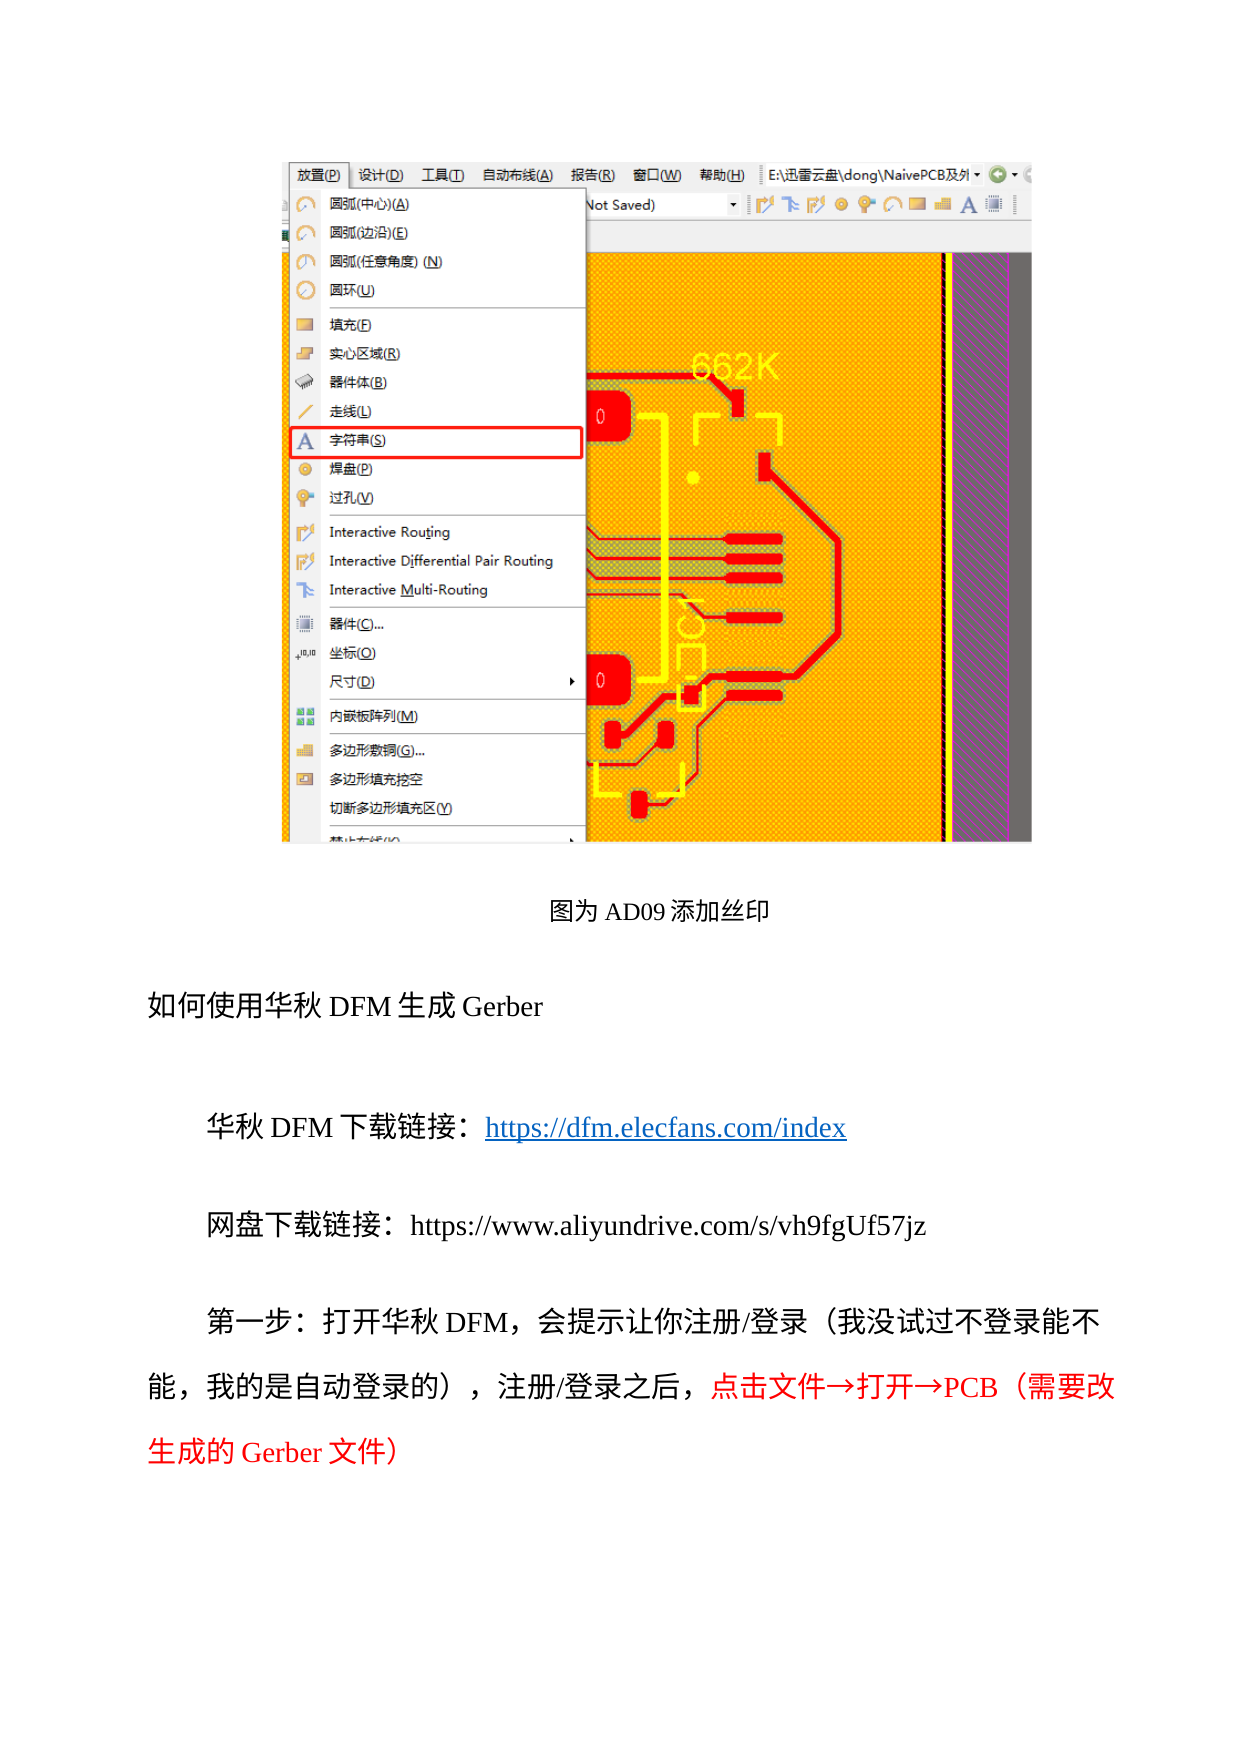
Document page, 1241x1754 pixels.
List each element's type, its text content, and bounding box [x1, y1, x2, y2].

text 华秋DFM下载链接：https://dfm.elecfans.com/index [148, 1092, 1122, 1157]
text 第一步：打开华秋DFM，会提示让你注册/登录（我没试过不登录能不能，我的是自动登录的），注册/登录之后，点击文件→打开→PCB（需要改生成的Gerber文件） [148, 1287, 1122, 1482]
picture [281, 162, 1032, 844]
text 图为AD09添加丝印 [148, 877, 1122, 942]
subtitle 如何使用华秋DFM生成Gerber [148, 971, 1122, 1036]
text 网盘下载链接：https://www.aliyundrive.com/s/vh9fgUf57jz [148, 1190, 1122, 1255]
